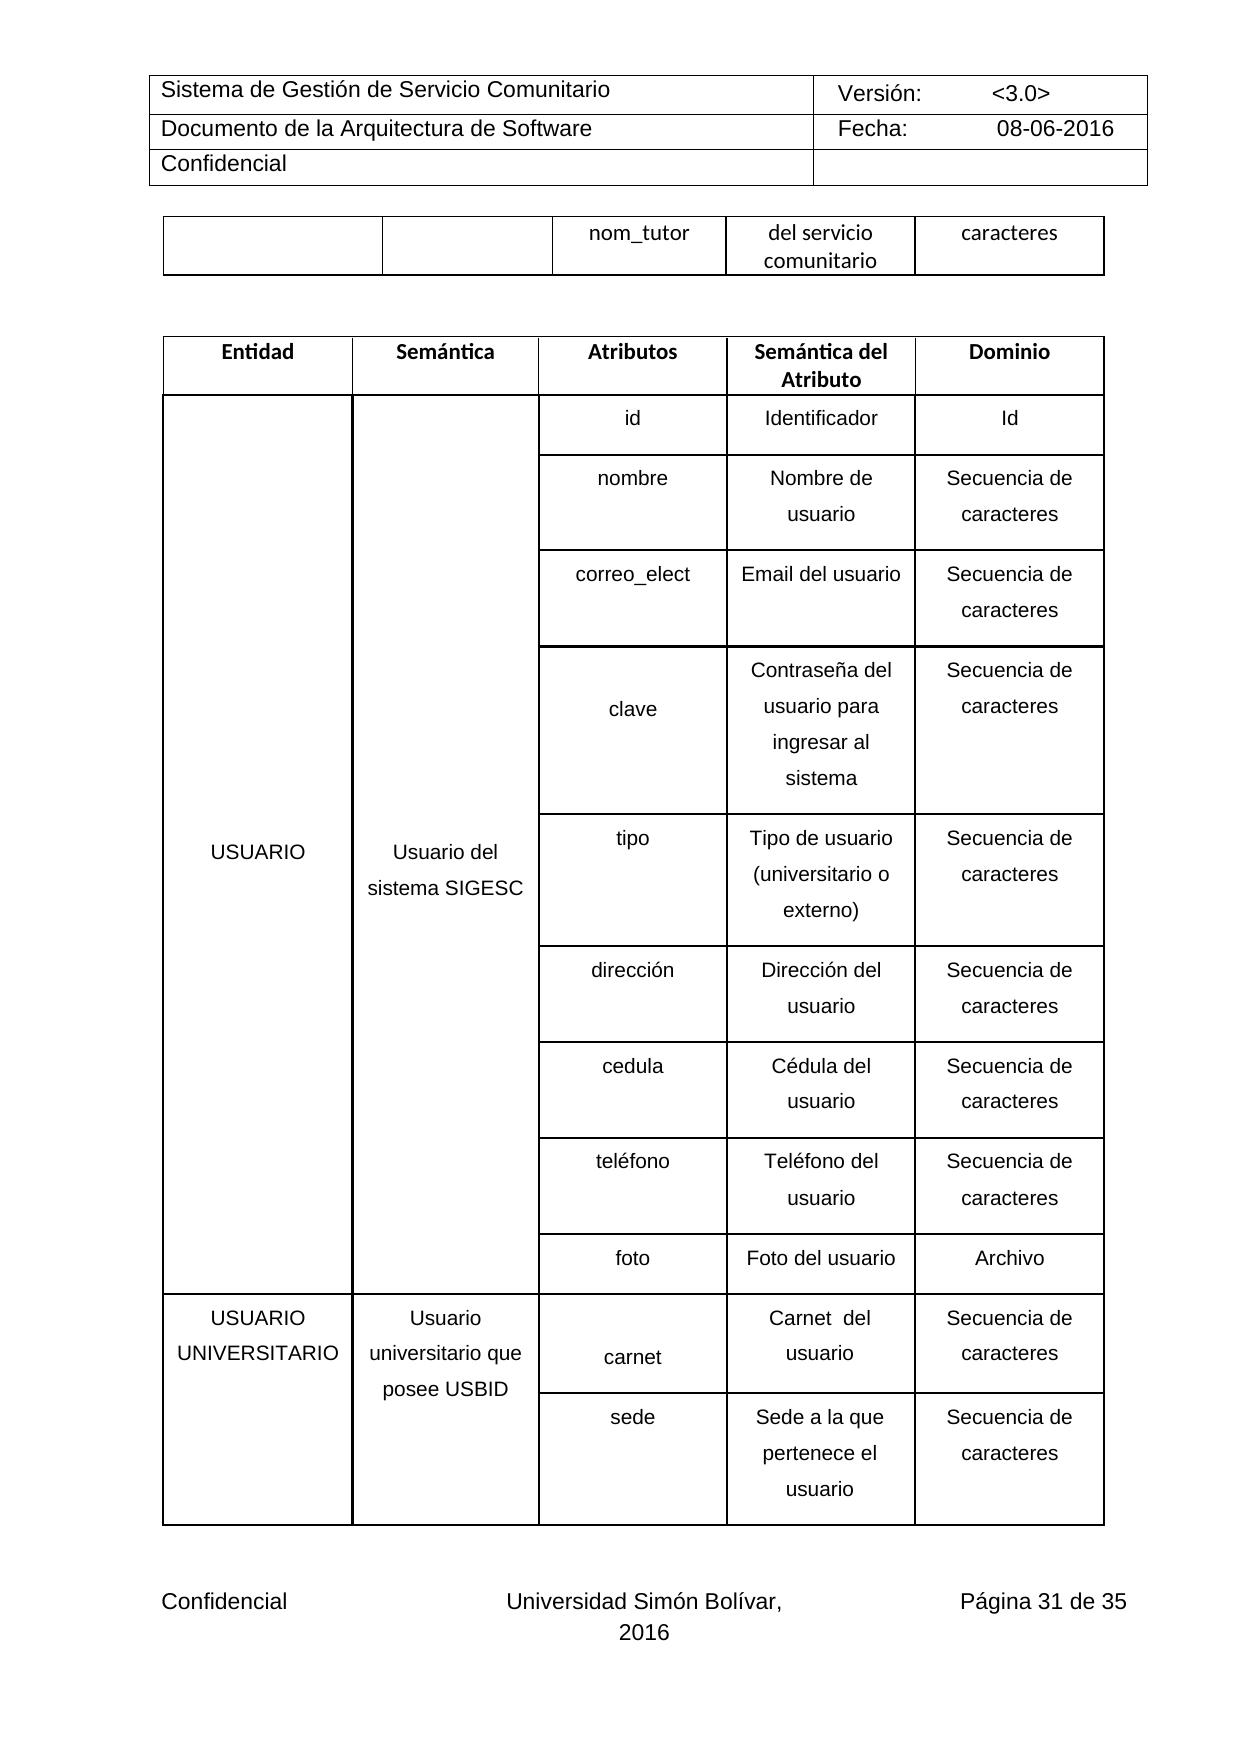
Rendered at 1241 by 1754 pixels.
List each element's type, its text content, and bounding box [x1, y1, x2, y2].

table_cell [916, 217, 1103, 274]
table_cell dirección [540, 947, 726, 1041]
table_cell Nombre de usuario [728, 456, 914, 549]
table_cell Teléfono del usuario [728, 1139, 914, 1233]
table_cell Tipo de usuario (universitario o externo) [728, 815, 914, 945]
table_cell Foto del usuario [728, 1235, 914, 1293]
table_cell Secuencia de caracteres [916, 648, 1103, 813]
table_cell Secuencia de caracteres [916, 456, 1103, 549]
table_cell Sede a la que pertenece el usuario [728, 1394, 914, 1524]
table_header Dominio [916, 337, 1103, 393]
table_cell Contraseña del usuario para ingresar al sistema [728, 648, 914, 813]
table_cell Secuencia de caracteres [916, 1394, 1103, 1524]
table_cell Secuencia de caracteres [916, 947, 1103, 1041]
table_cell Usuario universitario que posee USBID [354, 1295, 538, 1524]
table_header Semántica [353, 337, 538, 393]
table_cell Dirección del usuario [728, 947, 914, 1041]
table_cell sede [540, 1394, 726, 1524]
table_cell Carnet del usuario [728, 1295, 914, 1392]
table_cell Secuencia de caracteres [916, 1043, 1103, 1137]
table_header Atributos [539, 337, 727, 393]
table_cell USUARIO UNIVERSITARIO [164, 1295, 351, 1524]
table_cell nom_tutor [553, 217, 725, 274]
table_cell correo_elect [540, 551, 726, 645]
table_cell Cédula del usuario [728, 1043, 914, 1137]
table_cell Identificador [728, 396, 914, 453]
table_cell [727, 217, 914, 274]
table_cell Secuencia de caracteres [916, 1295, 1103, 1392]
table_cell carnet [540, 1295, 726, 1392]
table_header Semántica del Atributo [728, 337, 915, 393]
table_cell USUARIO [164, 396, 351, 1293]
table_cell Id [916, 396, 1103, 453]
table_cell cedula [540, 1043, 726, 1137]
table_cell Email del usuario [728, 551, 914, 645]
table_cell Secuencia de caracteres [916, 551, 1103, 645]
table_cell clave [540, 648, 726, 813]
table_cell Secuencia de caracteres [916, 1139, 1103, 1233]
table_cell foto [540, 1235, 726, 1293]
table_cell id [540, 396, 726, 453]
table_cell Archivo [916, 1235, 1103, 1293]
table_cell tipo [540, 815, 726, 945]
table_cell nombre [540, 456, 726, 549]
table_cell Secuencia de caracteres [916, 815, 1103, 945]
table_header Entidad [164, 337, 352, 393]
table_cell Usuario del sistema SIGESC [354, 396, 538, 1293]
table_cell teléfono [540, 1139, 726, 1233]
